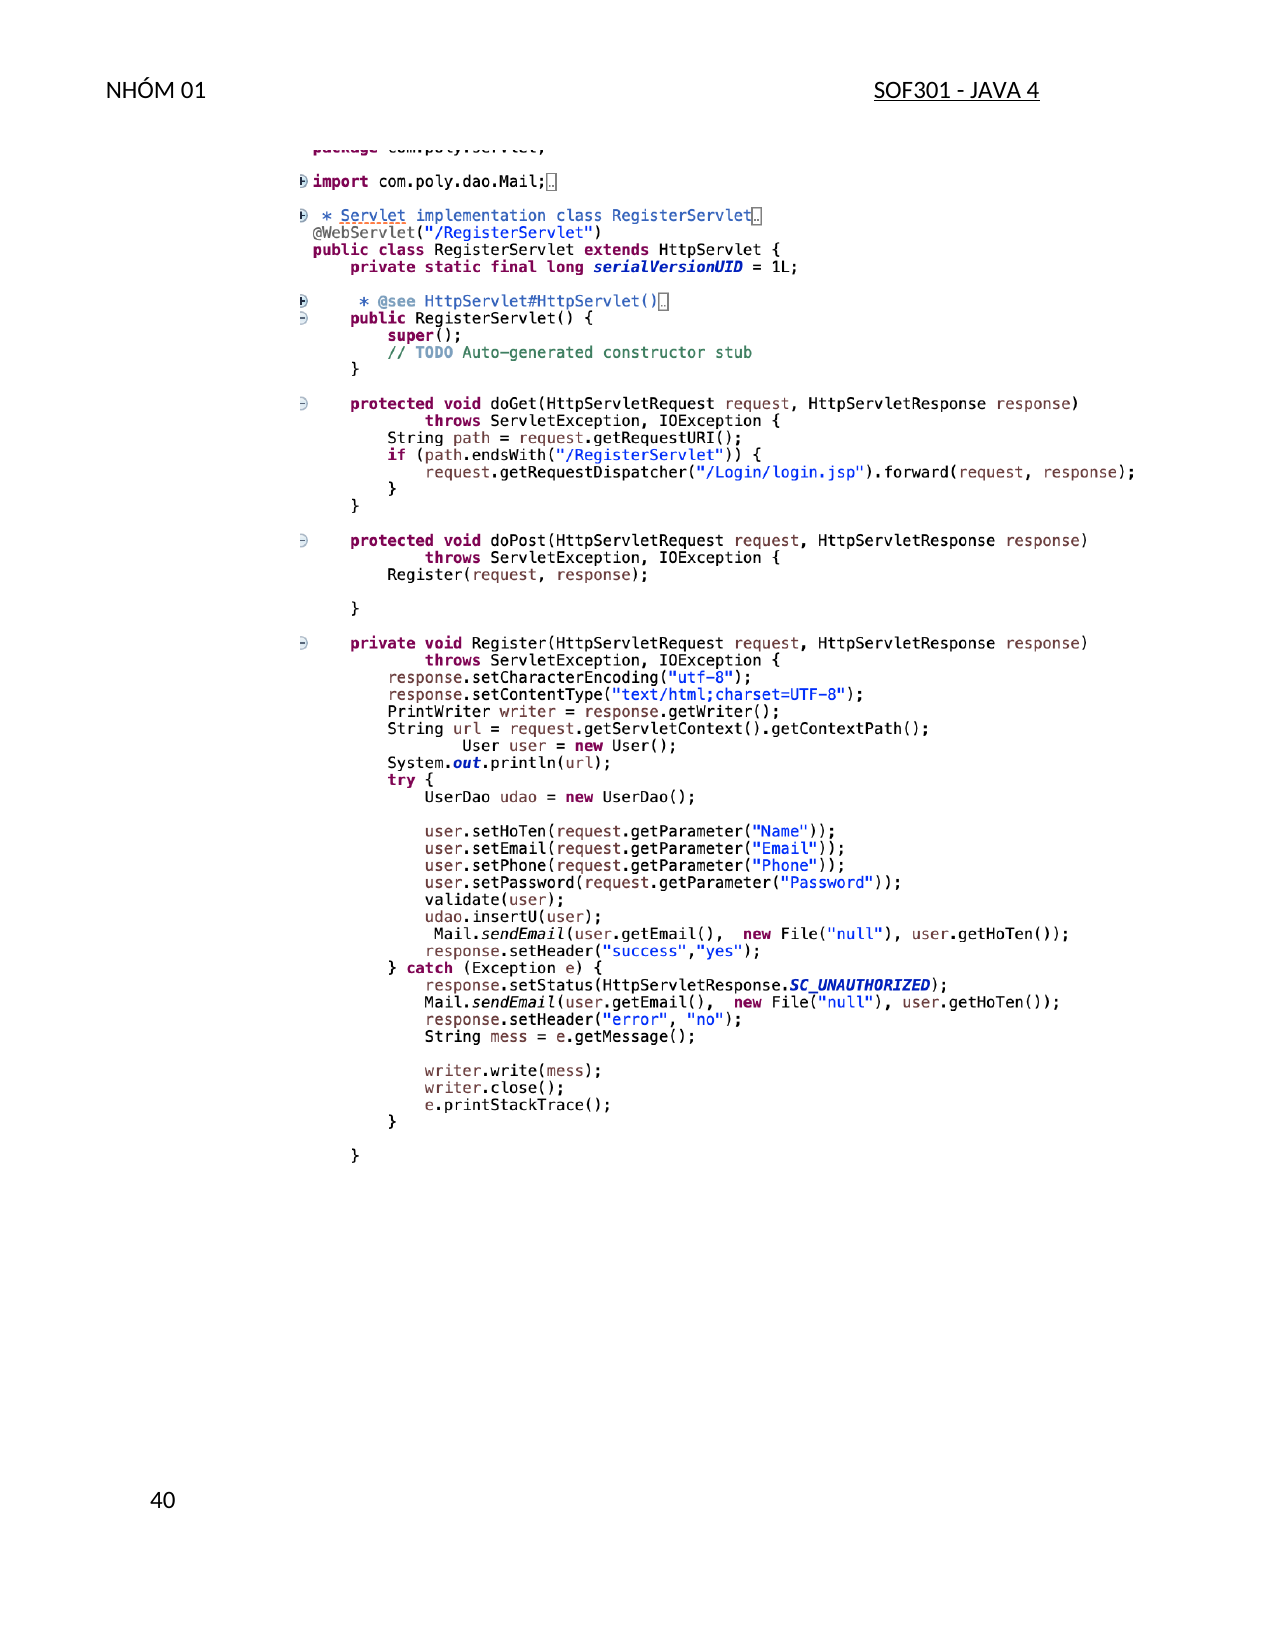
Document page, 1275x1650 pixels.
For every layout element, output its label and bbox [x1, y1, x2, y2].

picture [300, 150, 1275, 1172]
